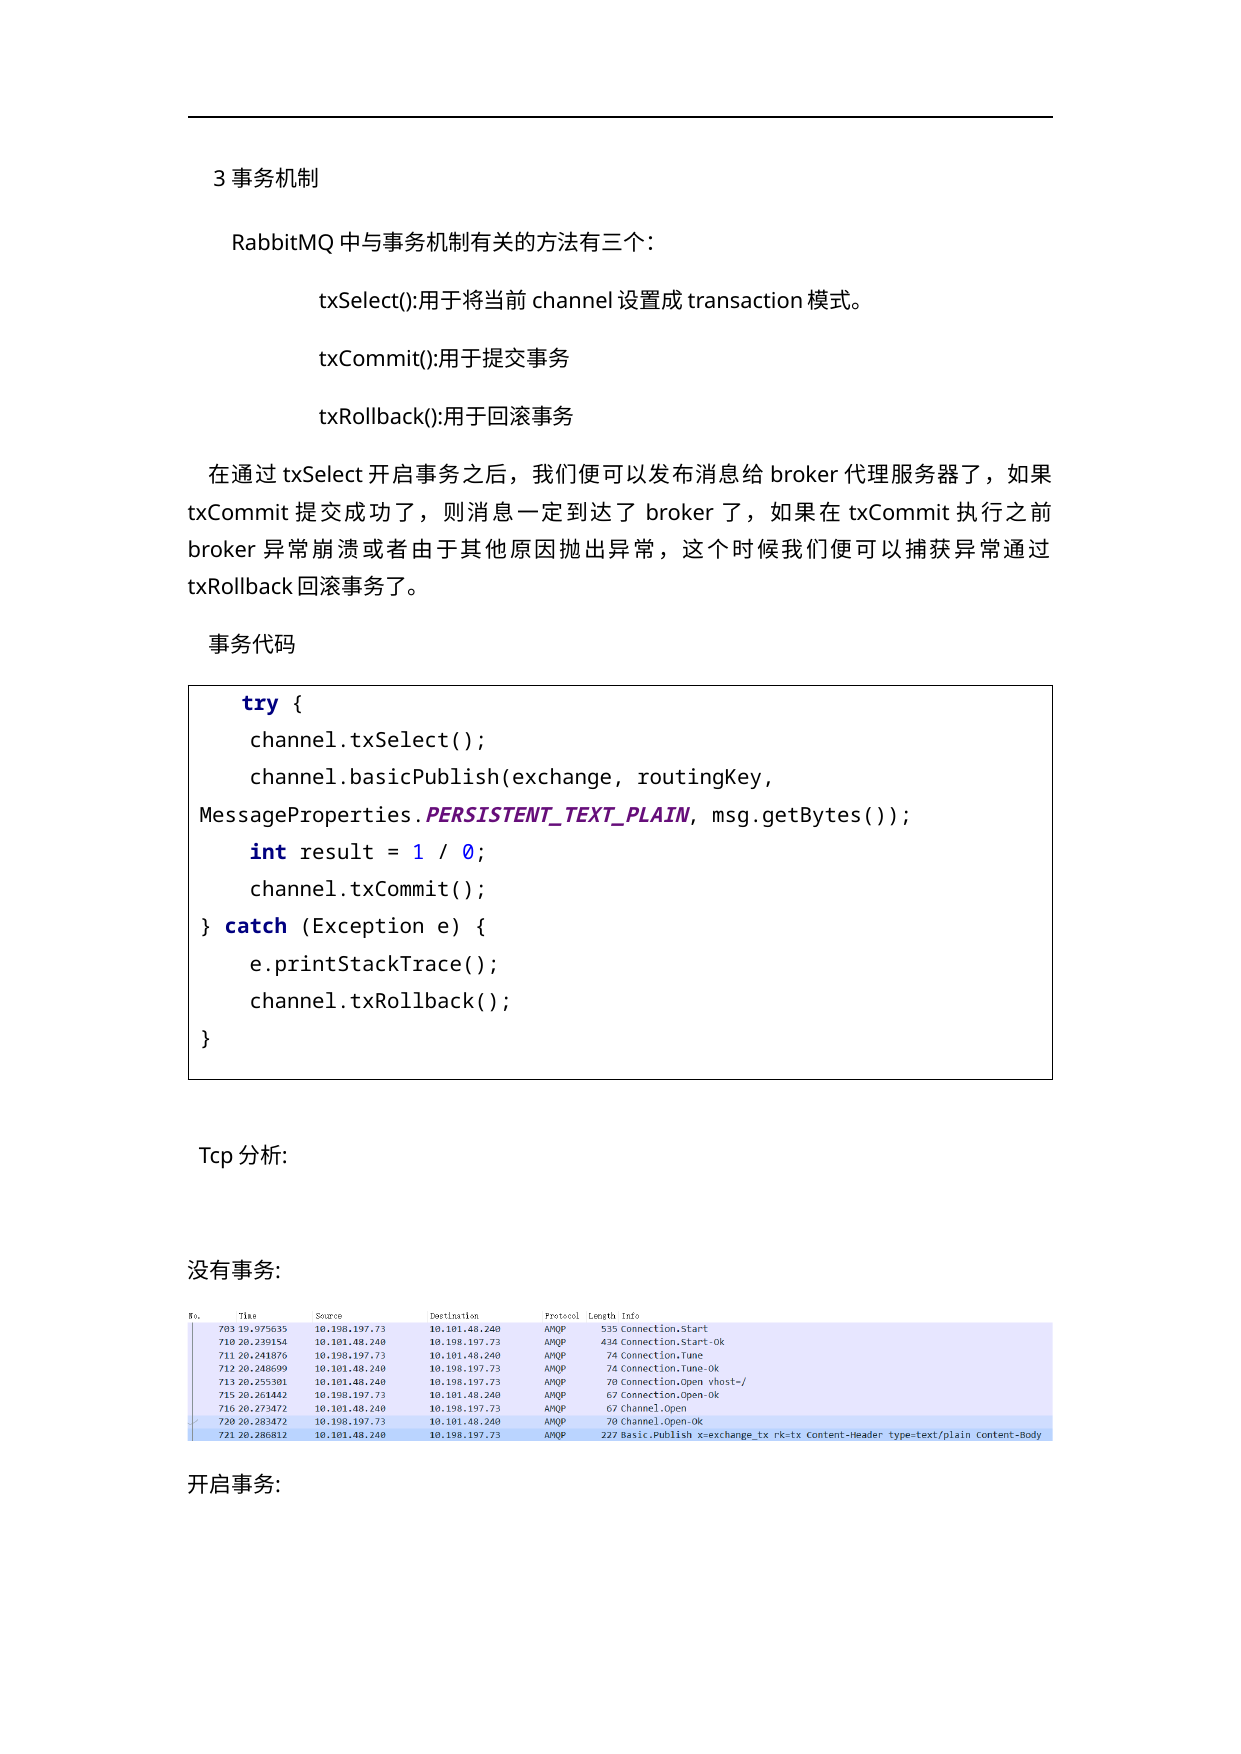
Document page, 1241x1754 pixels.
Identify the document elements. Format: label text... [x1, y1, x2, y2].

text 没有事务: [187, 1253, 1053, 1286]
subtitle 事务机制 [187, 161, 1053, 193]
text 开启事务: [187, 1466, 1053, 1499]
text 在通过txSelect开启事务之后，我们便可以发布消息给broker代理服务器了，如果txCommit提交成功了，则消息一定到达了broker了，如果在txCommit执行之前broker异常崩溃或者由于其他原因抛出异常，这个时候我们便可以捕获异常通过txRollback回滚事务了。 [187, 457, 1053, 601]
text txSelect():用于将当前channel设置成transaction模式。 [275, 283, 1053, 315]
text 事务代码 [187, 627, 1053, 659]
text RabbitMQ中与事务机制有关的方法有三个： [187, 225, 1053, 257]
picture [187, 1311, 1053, 1441]
table_header try { channel.txSelect(); channel.basicPublish(exchange, routingKey, MessageProperties.PERSISTENT_TEXT_PLAIN, msg.getBytes()); int result = 1 / 0; channel.txCommit(); } catch (Exception e) { e.printStackTrace(); channel.txRollback(); } [189, 686, 1052, 1078]
text txRollback():用于回滚事务 [275, 399, 1053, 431]
text txCommit():用于提交事务 [275, 341, 1053, 373]
text Tcp分析: [187, 1137, 1053, 1170]
